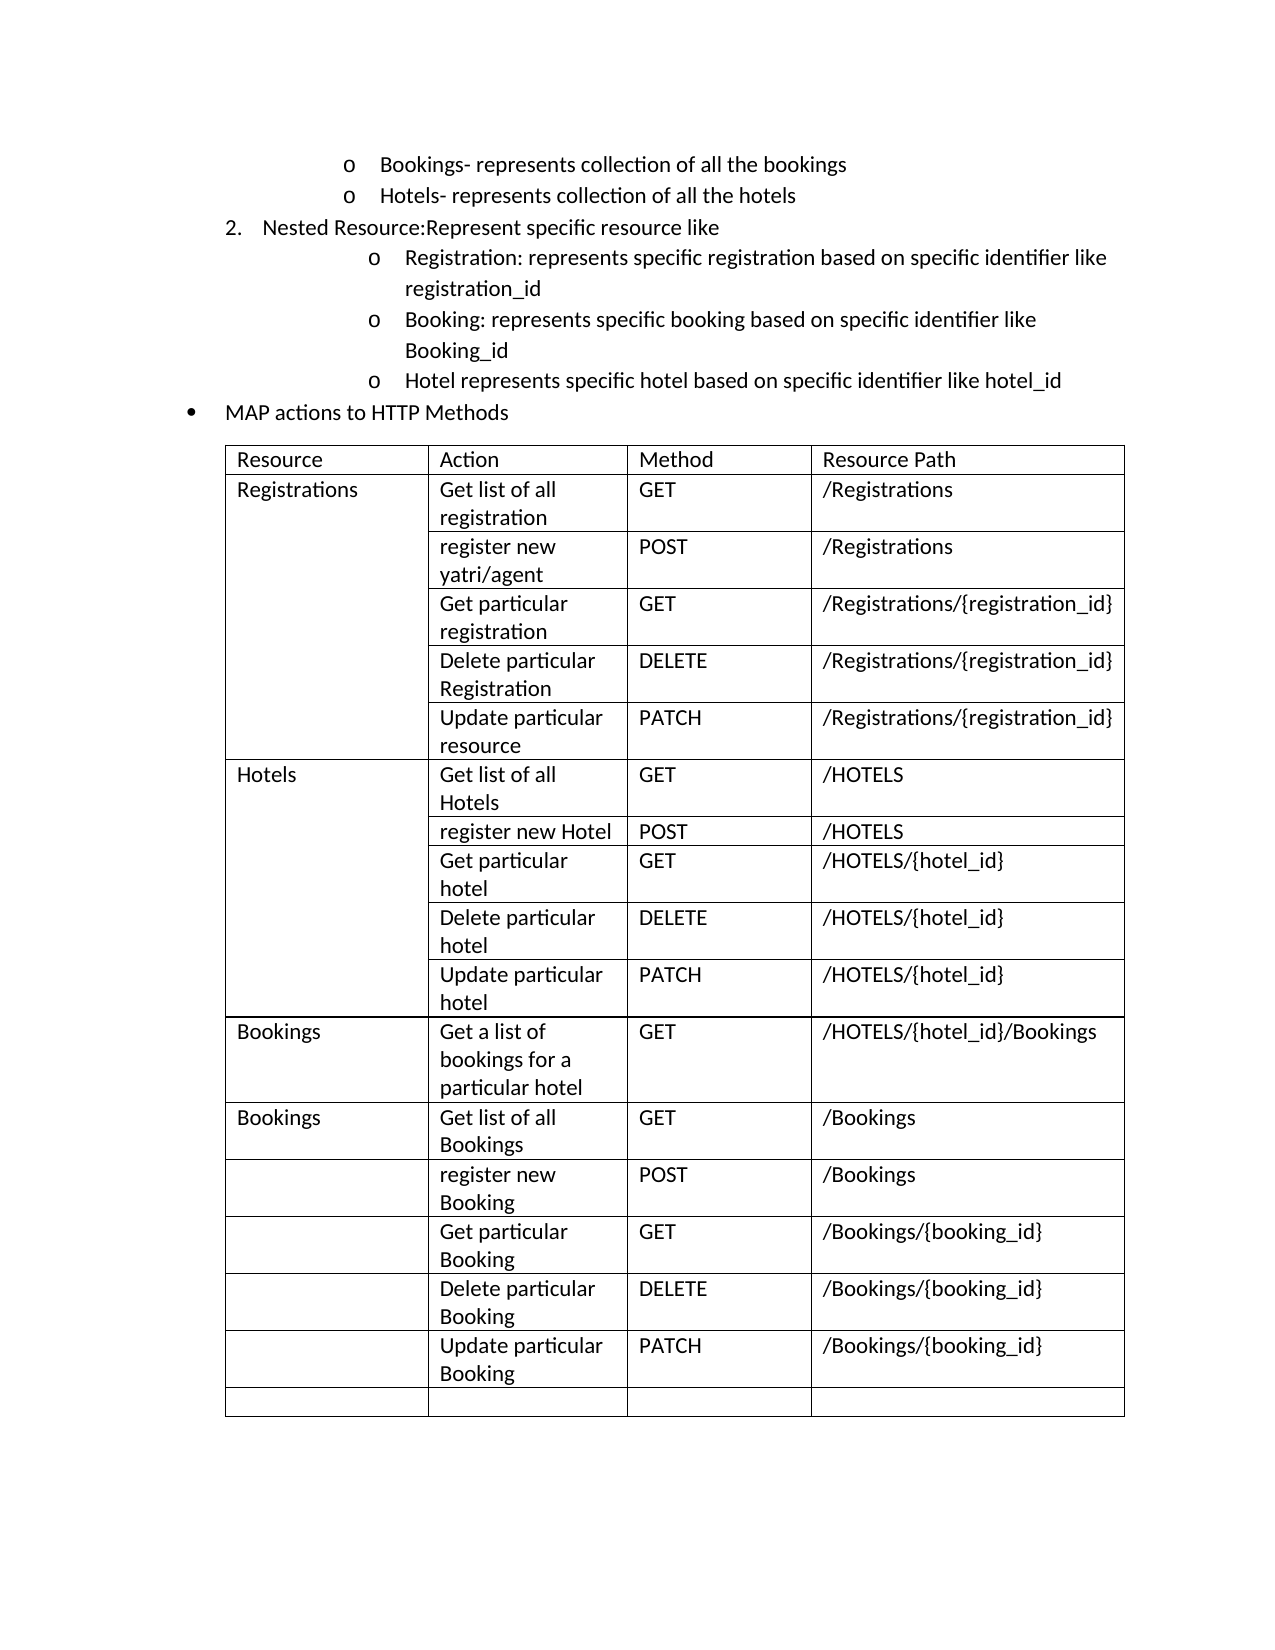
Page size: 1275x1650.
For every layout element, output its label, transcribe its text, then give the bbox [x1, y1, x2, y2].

table_header Resource Path [812, 446, 1124, 474]
list Hotel represents specific hotel based on specific identifier like hotel_id [367, 366, 1125, 395]
table_cell Bookings [226, 1018, 428, 1102]
table_cell Delete particular hotel [429, 903, 627, 959]
table_cell [226, 1388, 428, 1416]
table_header Resource [226, 446, 428, 474]
table_cell /Bookings/{booking_id} [812, 1217, 1124, 1273]
table_cell Bookings [226, 1103, 428, 1159]
table_cell /Registrations [812, 532, 1124, 588]
table_cell Get particular registration [429, 589, 627, 645]
table_cell PATCH [628, 960, 811, 1016]
list Hotels- represents collection of all the hotels [342, 181, 1125, 211]
table_cell DELETE [628, 1274, 811, 1330]
table_cell PATCH [628, 1331, 811, 1387]
list Registration: represents specific registration based on specific identifier like registration_id [367, 243, 1125, 302]
table_cell /Bookings [812, 1103, 1124, 1159]
table_cell register new Booking [429, 1160, 627, 1216]
table_cell [226, 1160, 428, 1216]
list Nested Resource:Represent specific resource like [225, 213, 1125, 241]
table_cell Delete particular Booking [429, 1274, 627, 1330]
table_cell register new Hotel [429, 817, 627, 845]
table_cell GET [628, 589, 811, 645]
table_cell /Bookings/{booking_id} [812, 1274, 1124, 1330]
table_cell GET [628, 1018, 811, 1102]
table_cell [226, 1331, 428, 1387]
table_cell /HOTELS/{hotel_id} [812, 846, 1124, 902]
list Bookings- represents collection of all the bookings [342, 150, 1125, 179]
table_cell GET [628, 846, 811, 902]
table_cell [226, 1274, 428, 1330]
table_cell /HOTELS/{hotel_id} [812, 903, 1124, 959]
table_header Action [429, 446, 627, 474]
table_cell /Registrations [812, 475, 1124, 531]
table_cell [812, 1388, 1124, 1416]
table_cell DELETE [628, 646, 811, 702]
table_cell Get particular hotel [429, 846, 627, 902]
table_cell /HOTELS/{hotel_id} [812, 960, 1124, 1016]
table_cell register new yatri/agent [429, 532, 627, 588]
table_cell POST [628, 817, 811, 845]
table_cell GET [628, 760, 811, 816]
table_cell [226, 1217, 428, 1273]
table_cell DELETE [628, 903, 811, 959]
table_cell Update particular hotel [429, 960, 627, 1016]
table_cell Update particular resource [429, 703, 627, 759]
table_header Method [628, 446, 811, 474]
table_cell POST [628, 532, 811, 588]
table_cell /Bookings/{booking_id} [812, 1331, 1124, 1387]
list Booking: represents specific booking based on specific identifier like Booking_id [367, 305, 1125, 364]
table_cell /Registrations/{registration_id} [812, 589, 1124, 645]
table_cell Delete particular Registration [429, 646, 627, 702]
table_cell /HOTELS/{hotel_id}/Bookings [812, 1018, 1124, 1102]
table_cell /Bookings [812, 1160, 1124, 1216]
table_cell GET [628, 1103, 811, 1159]
table_cell PATCH [628, 703, 811, 759]
table_cell Registrations [226, 475, 428, 759]
table_cell Get list of all registration [429, 475, 627, 531]
table_cell /Registrations/{registration_id} [812, 703, 1124, 759]
table_cell POST [628, 1160, 811, 1216]
table_cell /HOTELS [812, 817, 1124, 845]
table_cell /HOTELS [812, 760, 1124, 816]
table_cell [429, 1388, 627, 1416]
list MAP actions to HTTP Methods [187, 398, 1125, 426]
table_cell Get a list of bookings for a particular hotel [429, 1018, 627, 1102]
table_cell Get list of all Bookings [429, 1103, 627, 1159]
table_cell Hotels [226, 760, 428, 1016]
table_cell Update particular Booking [429, 1331, 627, 1387]
table_cell Get particular Booking [429, 1217, 627, 1273]
table_cell [628, 1388, 811, 1416]
table_cell GET [628, 1217, 811, 1273]
table_cell GET [628, 475, 811, 531]
table_cell /Registrations/{registration_id} [812, 646, 1124, 702]
table_cell Get list of all Hotels [429, 760, 627, 816]
